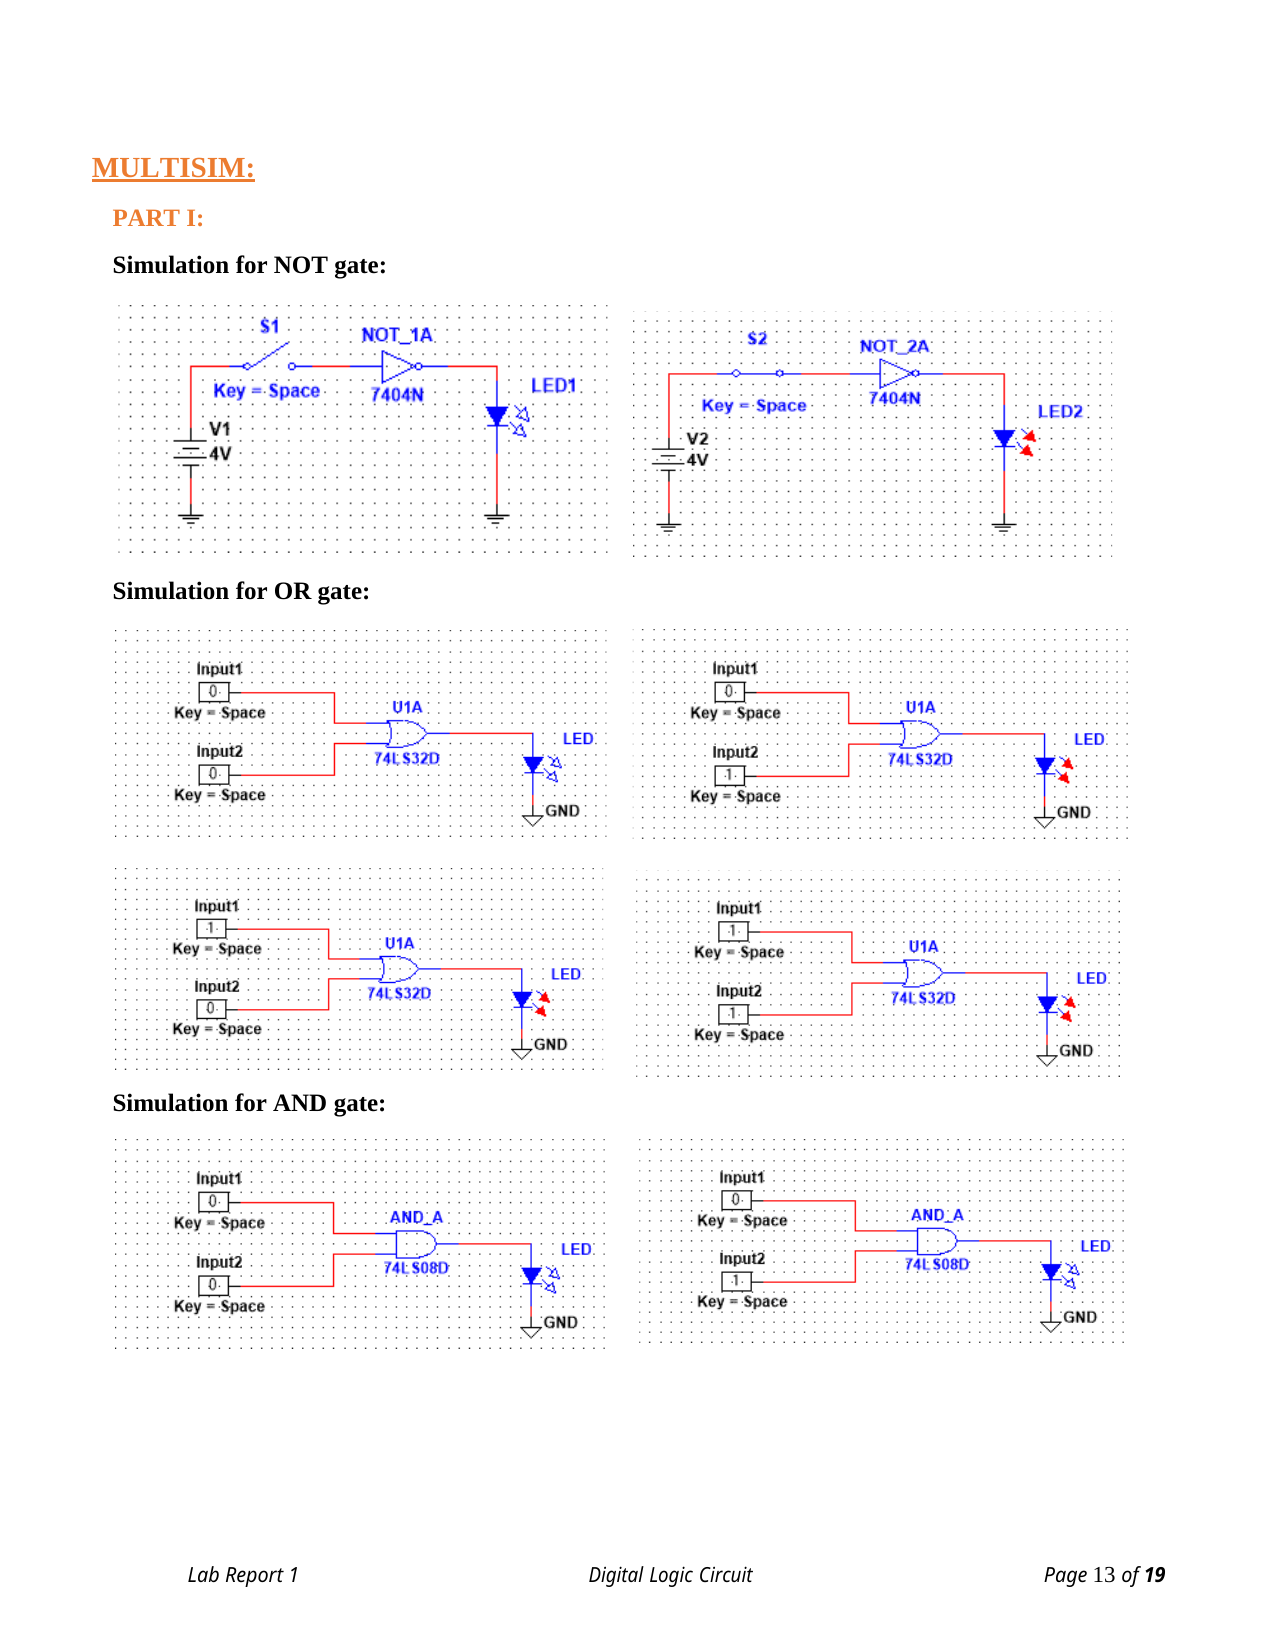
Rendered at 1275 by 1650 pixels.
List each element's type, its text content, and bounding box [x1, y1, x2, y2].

picture [115, 1139, 605, 1349]
picture [632, 629, 1128, 839]
picture [639, 1139, 1124, 1343]
text MULTISIM: [92, 150, 1185, 183]
picture [636, 870, 1120, 1077]
picture [633, 311, 1113, 557]
picture [118, 305, 608, 553]
picture [115, 630, 607, 837]
picture [115, 868, 604, 1070]
subtitle PART I: [112, 203, 1185, 231]
text Simulation for NOT gate: [112, 250, 1185, 279]
